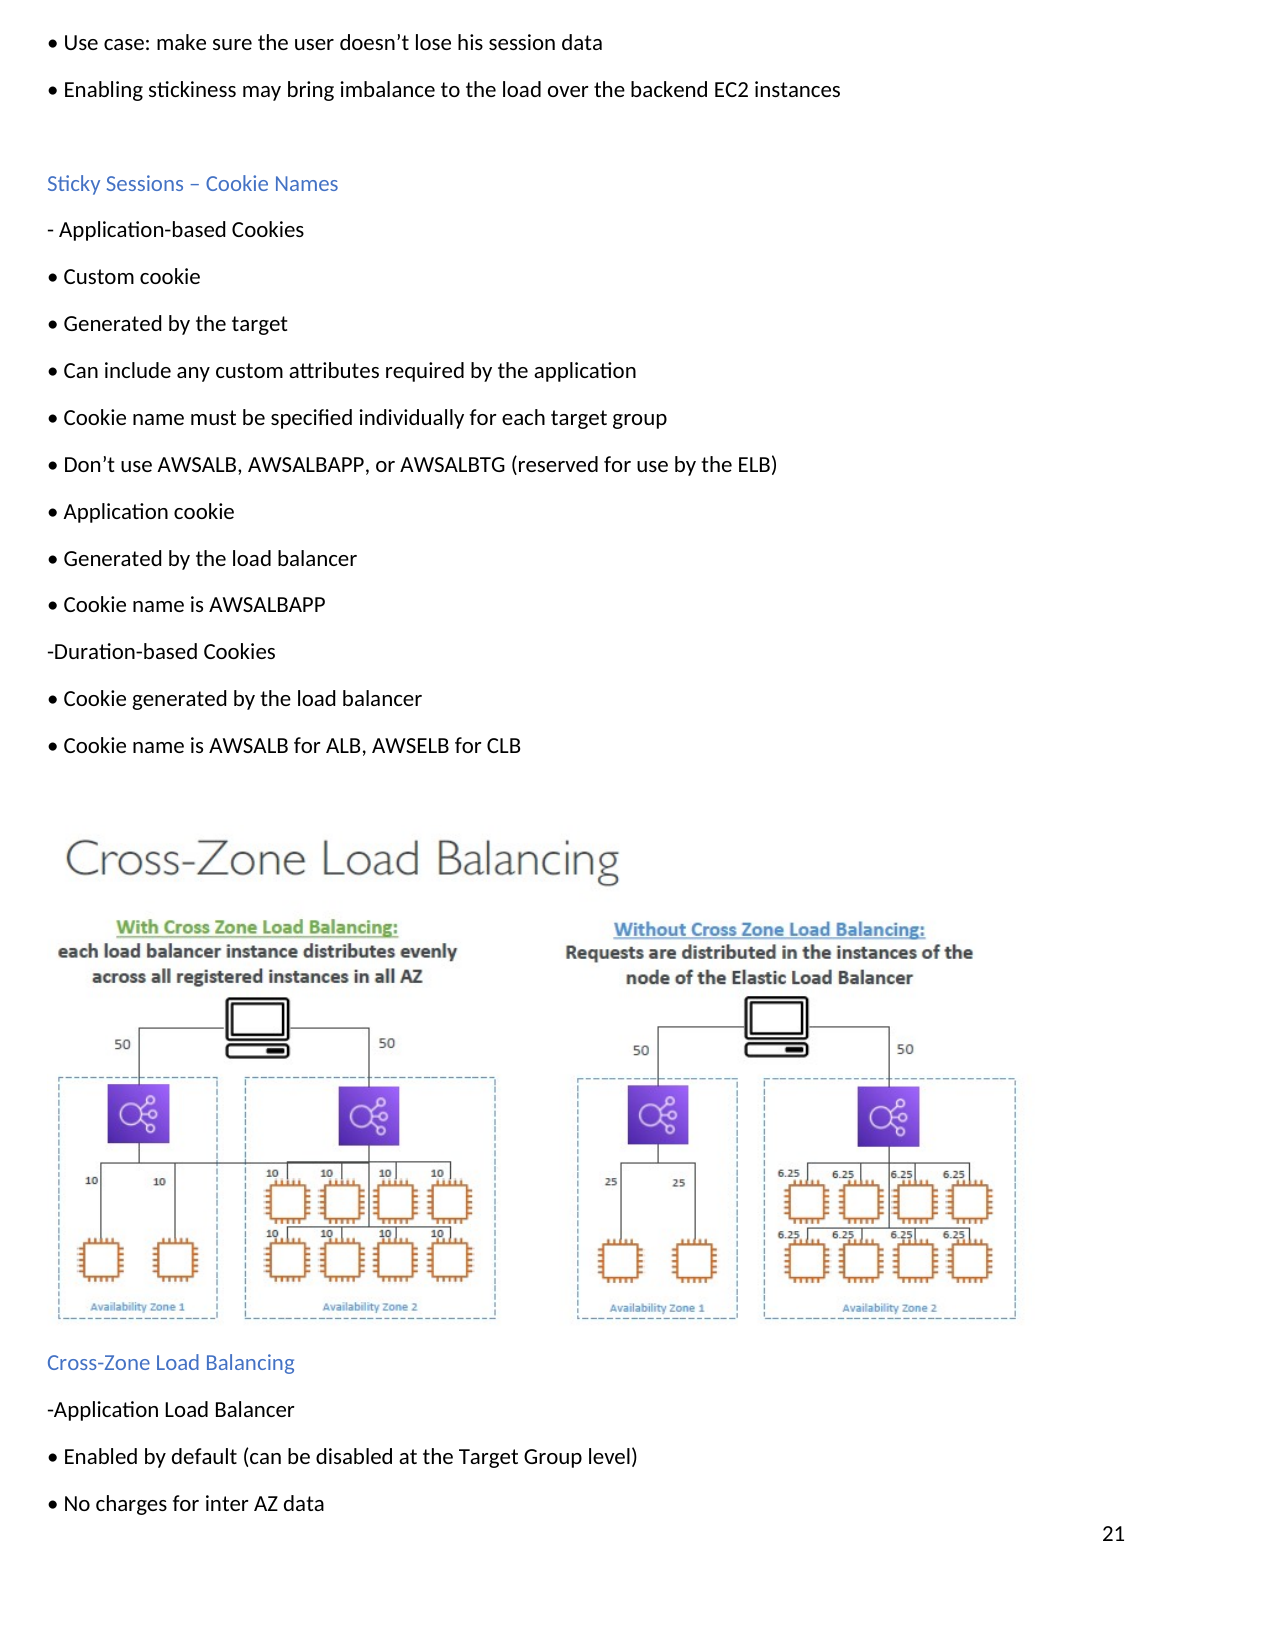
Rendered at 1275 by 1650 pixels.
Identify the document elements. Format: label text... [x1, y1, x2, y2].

text -Duration-based Cookies [47, 637, 1228, 666]
text • No charges for inter AZ data [47, 1489, 1228, 1517]
text • Can include any custom attributes required by the application [47, 356, 1228, 384]
text • Enabling stickiness may bring imbalance to the load over the backend EC2 instances [47, 75, 1228, 103]
text • Custom cookie [47, 262, 1228, 291]
text • Application cookie [47, 497, 1228, 525]
text • Enabled by default (can be disabled at the Target Group level) [47, 1442, 1228, 1470]
text Cross-Zone Load Balancing [47, 1348, 1228, 1377]
text • Generated by the target [47, 309, 1228, 337]
text - Application-based Cookies [47, 216, 1228, 244]
text • Use case: make sure the user doesn’t lose his session data [47, 28, 1228, 56]
text -Application Load Balancer [47, 1395, 1228, 1423]
text • Cookie name is AWSALB for ALB, AWSELB for CLB [47, 731, 1228, 759]
text • Cookie name is AWSALBAPP [47, 591, 1228, 619]
text • Cookie name must be specified individually for each target group [47, 403, 1228, 431]
text • Don’t use AWSALB, AWSALBAPP, or AWSALBTG (reserved for use by the ELB) [47, 450, 1228, 478]
picture [46, 825, 1053, 1330]
text Sticky Sessions – Cookie Names [47, 169, 1228, 197]
text • Cookie generated by the load balancer [47, 684, 1228, 712]
text • Generated by the load balancer [47, 544, 1228, 572]
